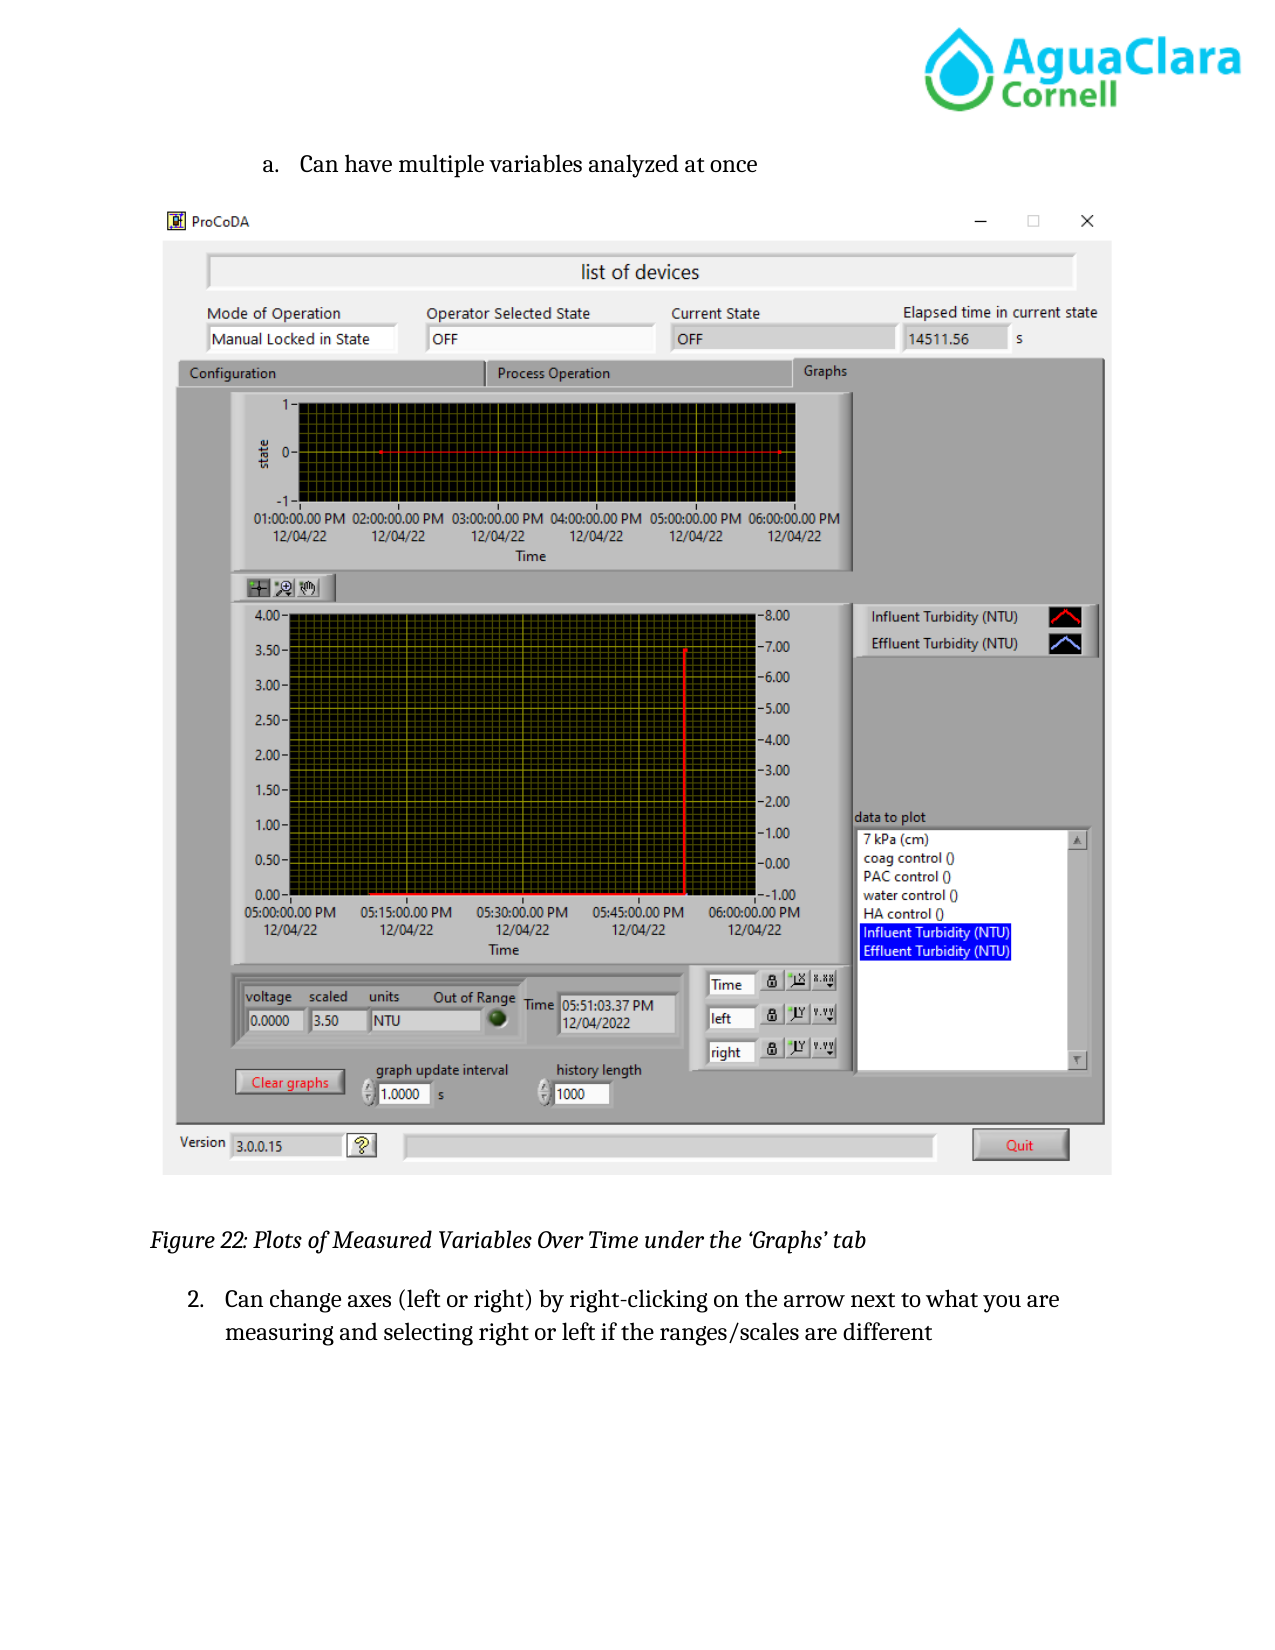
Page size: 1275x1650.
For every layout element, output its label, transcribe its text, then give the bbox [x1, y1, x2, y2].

picture [162, 211, 1112, 1175]
picture [909, 18, 1251, 127]
list Can change axes (left or right) by right-clicking on the arrow next to what you are measuring and selecting right or left if the ranges/scales are different [187, 1284, 1125, 1346]
list Can have multiple variables analyzed at once [262, 150, 1125, 179]
